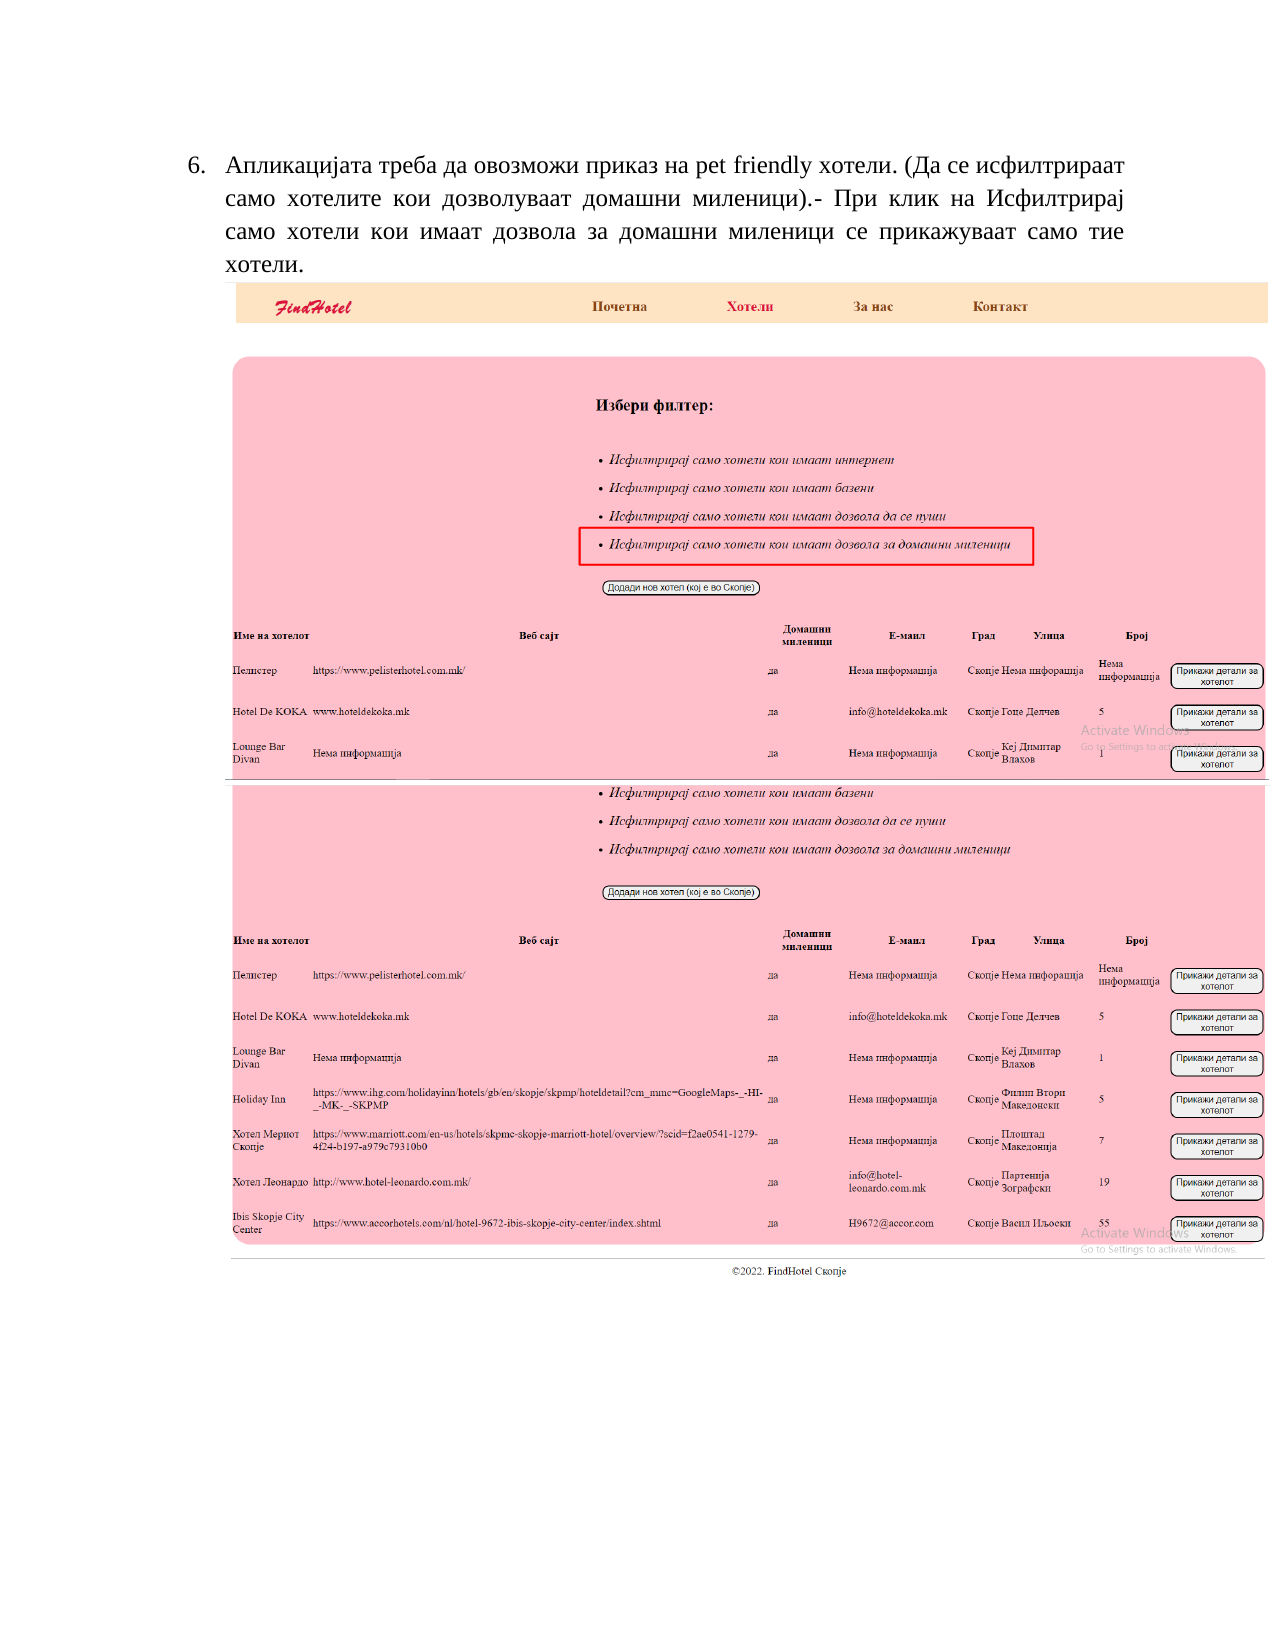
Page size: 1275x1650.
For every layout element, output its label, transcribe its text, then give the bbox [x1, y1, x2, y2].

picture [225, 783, 1271, 1281]
picture [225, 282, 1269, 780]
list Апликацијата треба да овозможи приказ на pet friendly хотели. (Да се исфилтрираат само хотелите кои дозволуваат домашни миленици).- При клик на Исфилтрирај само хотели кои имаат дозвола за домашни миленици се прикажуваат само тие хотели. [187, 150, 1125, 278]
